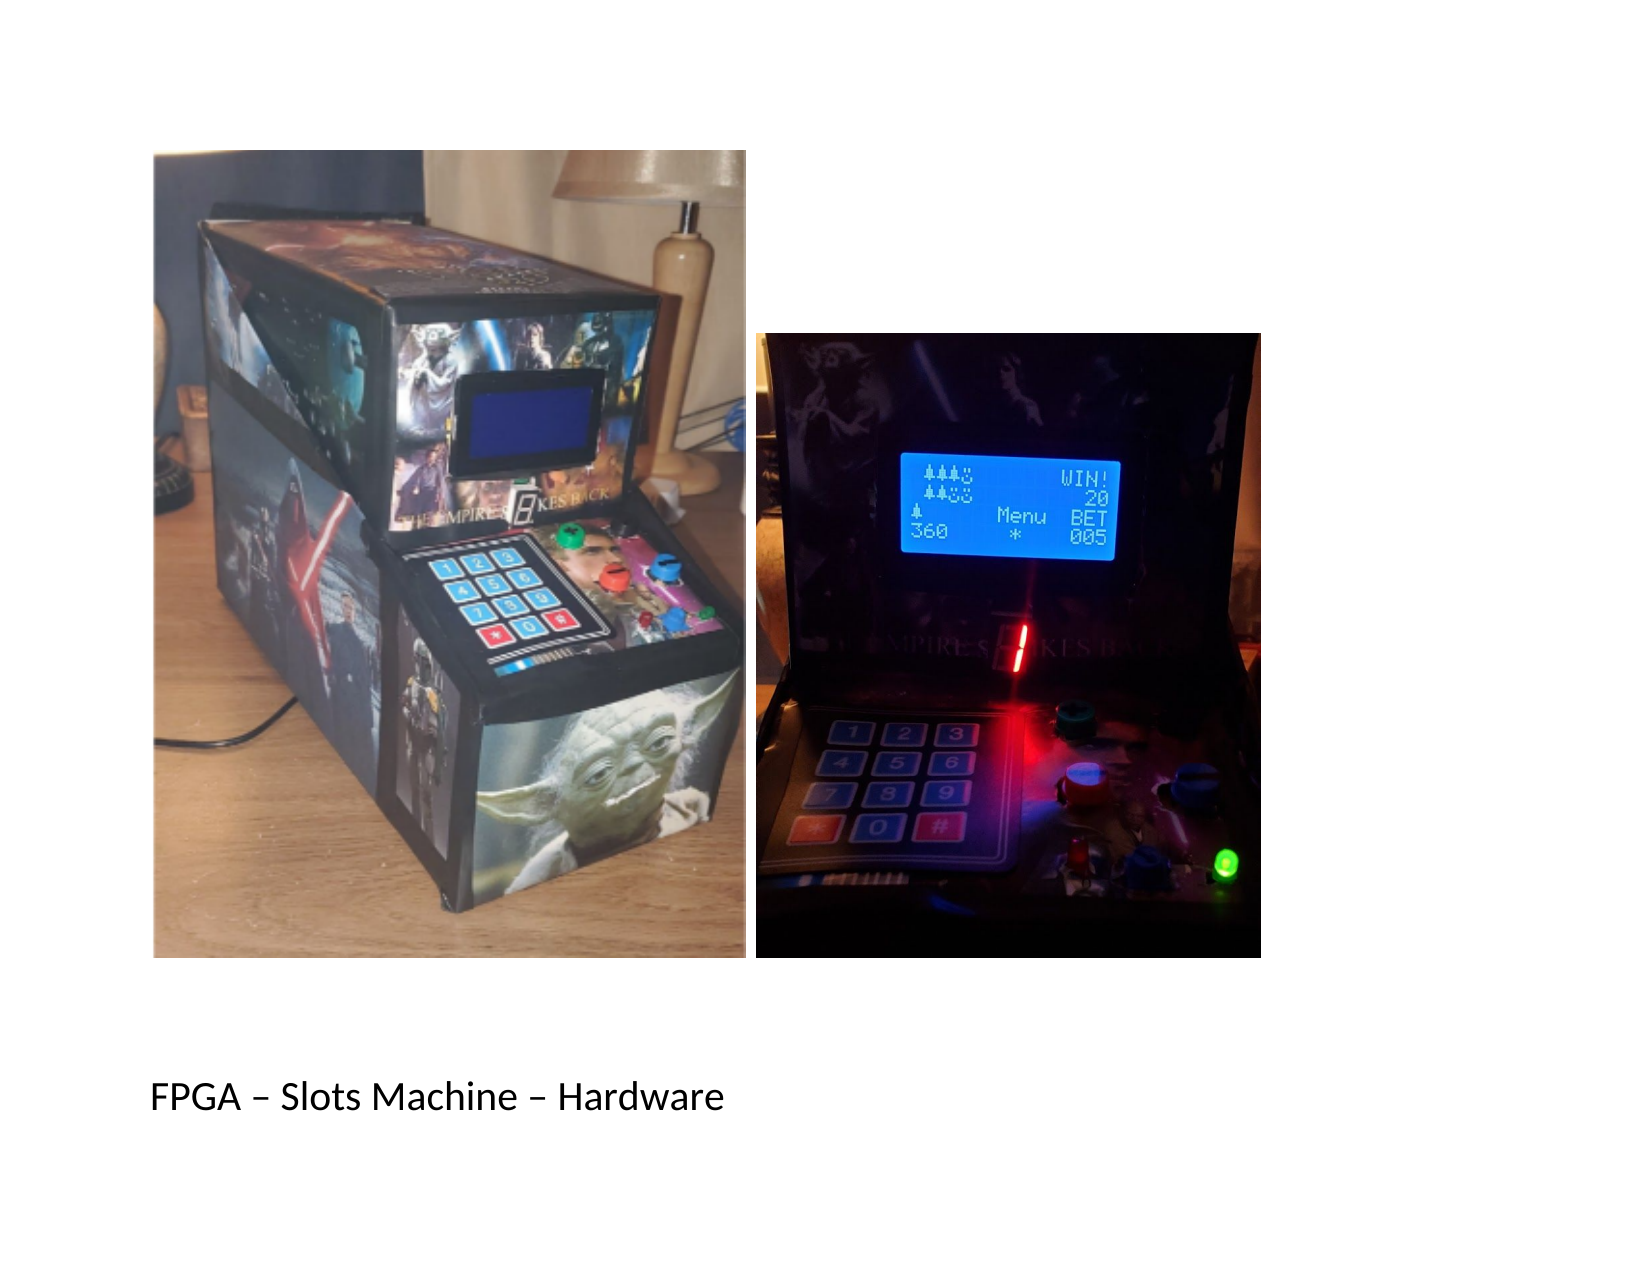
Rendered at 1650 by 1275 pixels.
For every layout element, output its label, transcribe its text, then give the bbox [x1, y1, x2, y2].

text FPGA – Slots Machine – Hardware [150, 1070, 1500, 1121]
picture [751, 333, 1263, 958]
picture [150, 150, 746, 958]
